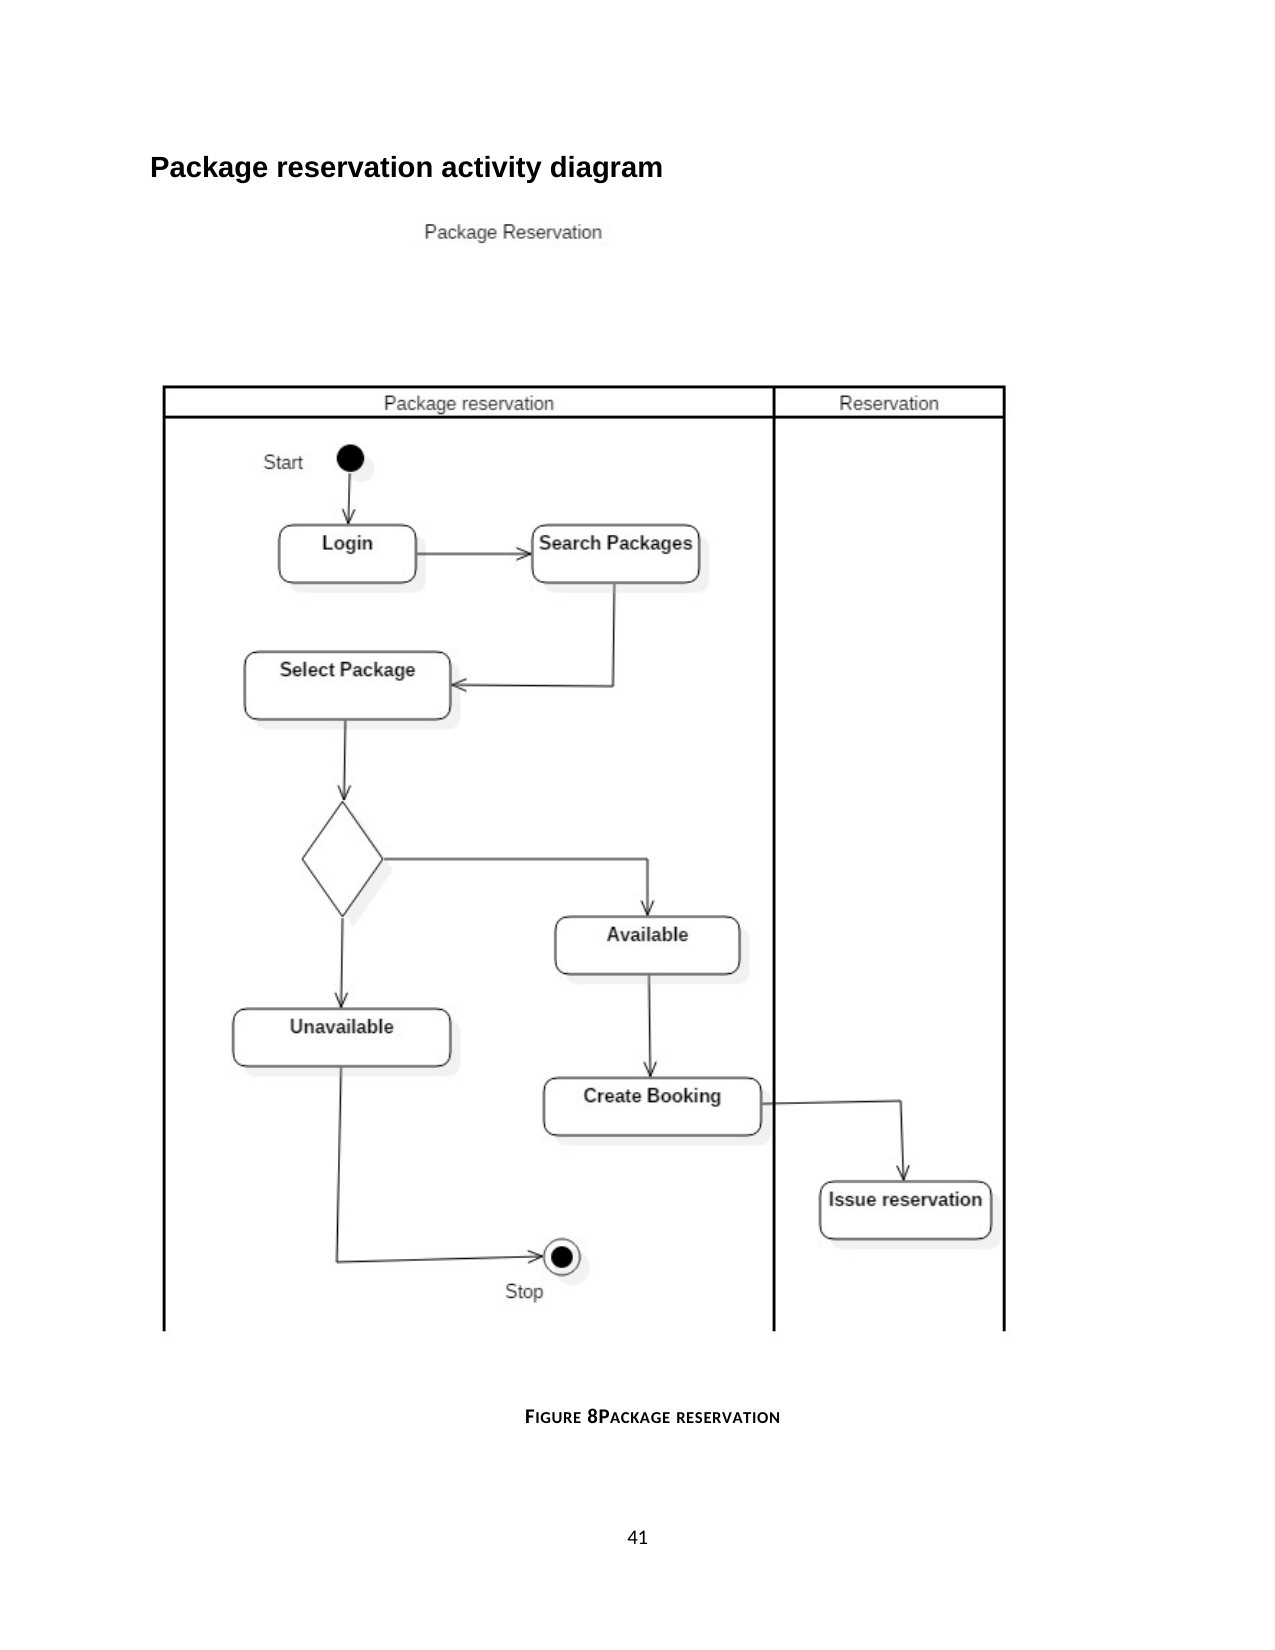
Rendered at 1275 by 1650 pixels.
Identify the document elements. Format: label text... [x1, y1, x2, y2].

subtitle Package reservation activity diagram [150, 150, 1125, 183]
text Figure 8Package reservation [450, 1403, 1125, 1429]
picture [150, 200, 1062, 1389]
